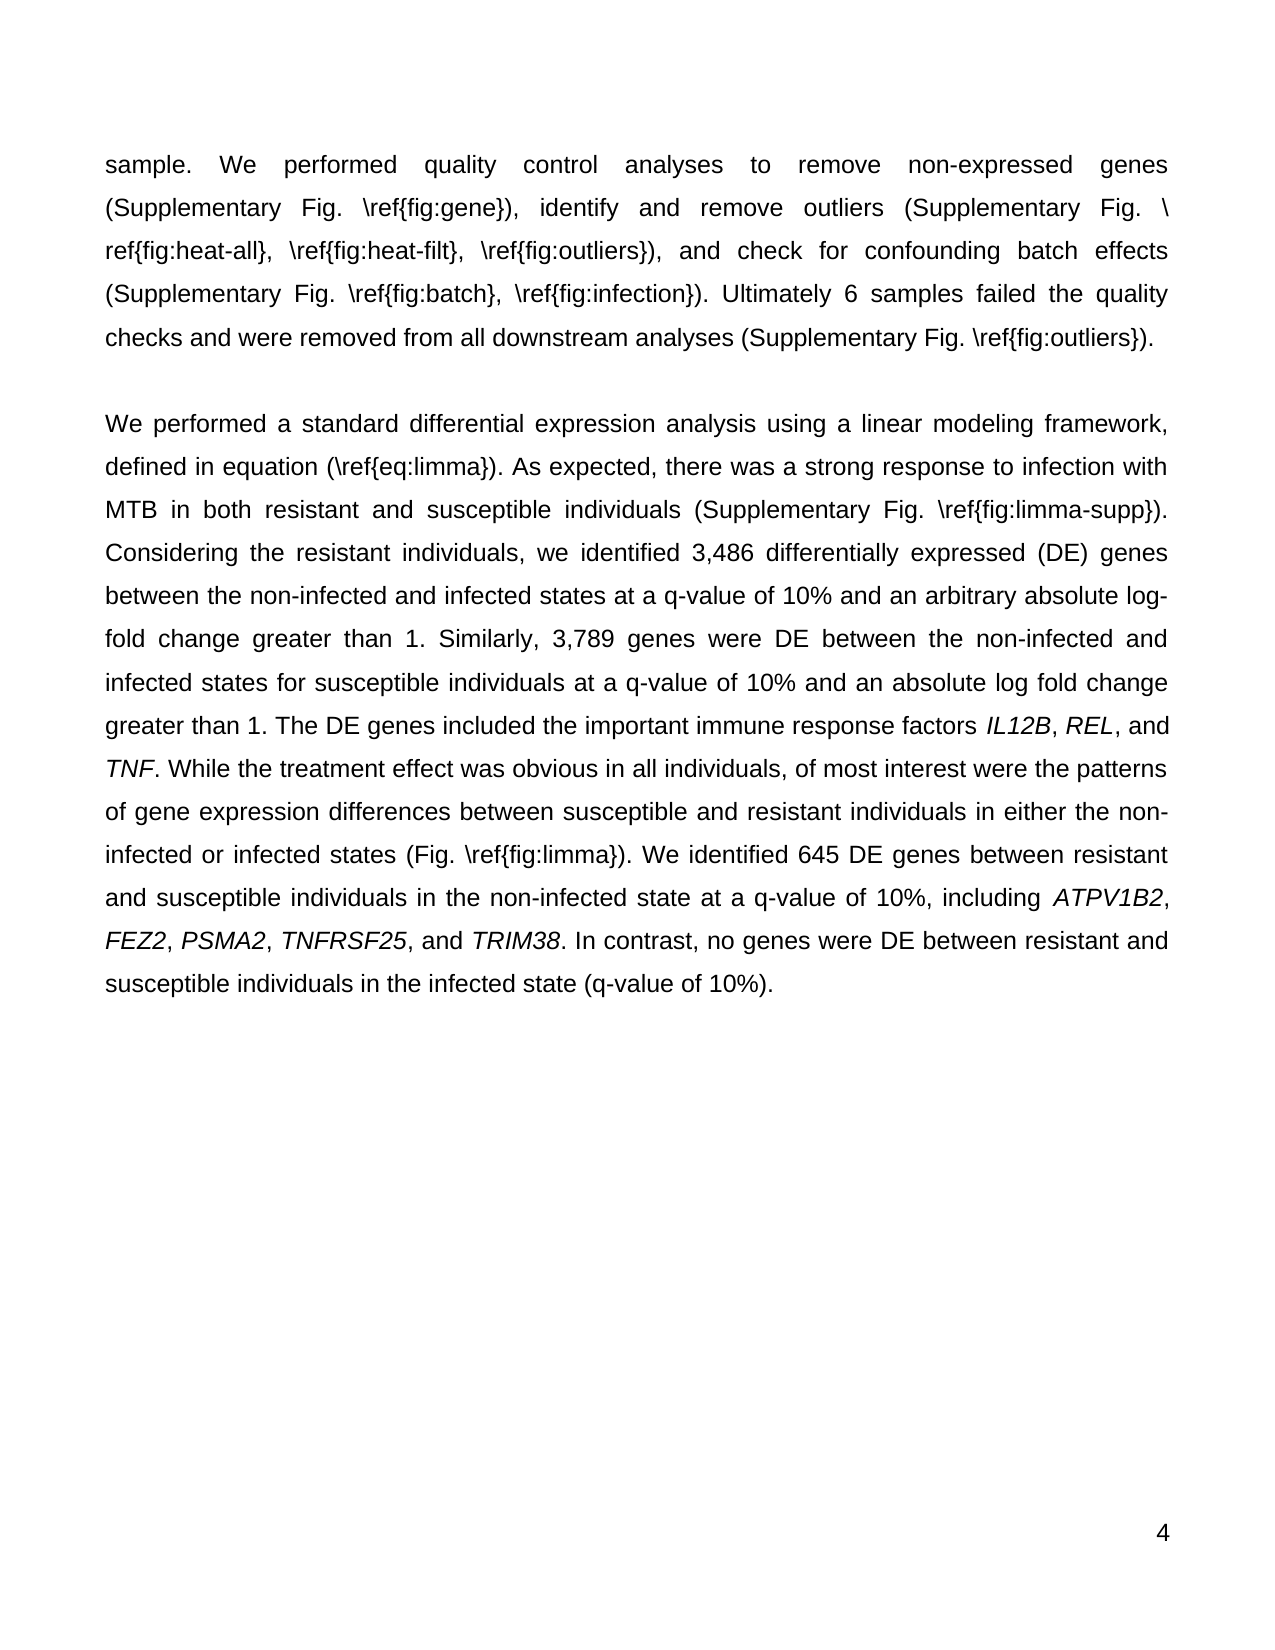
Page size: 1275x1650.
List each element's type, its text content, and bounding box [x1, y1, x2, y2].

text We performed a standard differential expression analysis using a linear modeling framework, defined in equation (\ref{eq:limma}). As expected, there was a strong response to infection with MTB in both resistant and susceptible individuals (Supplementary Fig. \ref{fig:limma-supp}). Considering the resistant individuals, we identified 3,486 differentially expressed (DE) genes between the non-infected and infected states at a q-value of 10% and an arbitrary absolute log-fold change greater than 1. Similarly, 3,789 genes were DE between the non-infected and infected states for susceptible individuals at a q-value of 10% and an absolute log fold change greater than 1. The DE genes included the important immune response factors IL12B, REL, and TNF. While the treatment effect was obvious in all individuals, of most interest were the patterns of gene expression differences between susceptible and resistant individuals in either the non-infected or infected states (Fig. \ref{fig:limma}). We identified 645 DE genes between resistant and susceptible individuals in the non-infected state at a q-value of 10%, including ATPV1B2, FEZ2, PSMA2, TNFRSF25, and TRIM38. In contrast, no genes were DE between resistant and susceptible individuals in the infected state (q-value of 10%). [105, 409, 1170, 998]
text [105, 150, 1170, 351]
